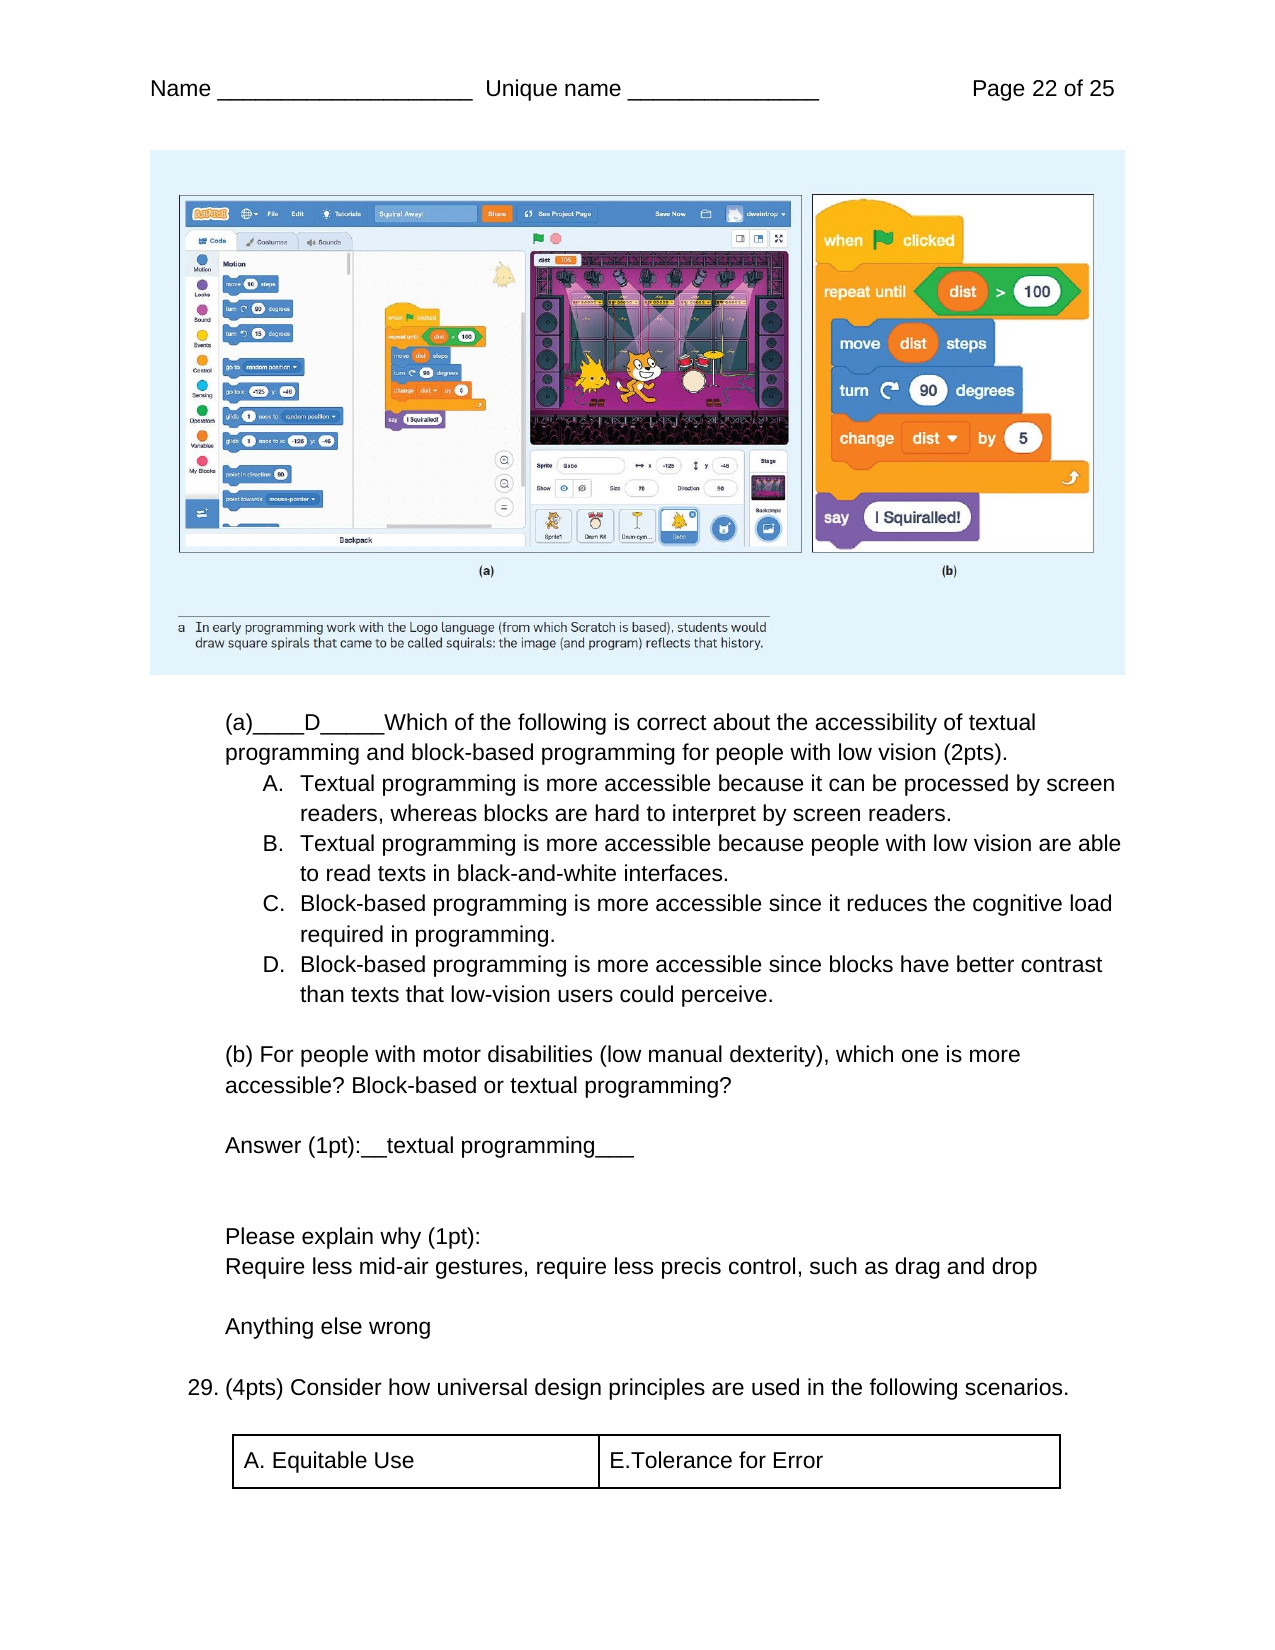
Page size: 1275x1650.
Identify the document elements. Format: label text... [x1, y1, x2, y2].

text Answer (1pt):__textual programming___ [150, 1132, 1125, 1158]
picture [150, 150, 1125, 675]
text Please explain why (1pt): [150, 1223, 1125, 1249]
text Anything else wrong [225, 1313, 1125, 1339]
list Textual programming is more accessible because it can be processed by screen readers, whereas blocks are hard to interpret by screen readers. [262, 769, 1125, 826]
text (a)____D_____Which of the following is correct about the accessibility of textual programming and block-based programming for people with low vision (2pts). [225, 709, 1125, 766]
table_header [600, 1436, 1059, 1487]
text (b) For people with motor disabilities (low manual dexterity), which one is more accessible? Block-based or textual programming? [225, 1041, 1125, 1098]
text Require less mid-air gestures, require less precis control, such as drag and drop [225, 1253, 1125, 1279]
list Block-based programming is more accessible since blocks have better contrast than texts that low-vision users could perceive. [262, 951, 1125, 1007]
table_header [234, 1436, 598, 1487]
list Textual programming is more accessible because people with low vision are able to read texts in black-and-white interfaces. [262, 830, 1125, 886]
list Block-based programming is more accessible since it reduces the cognitive load required in programming. [262, 890, 1125, 947]
list (4pts) Consider how universal design principles are used in the following scenarios. [187, 1374, 1125, 1400]
